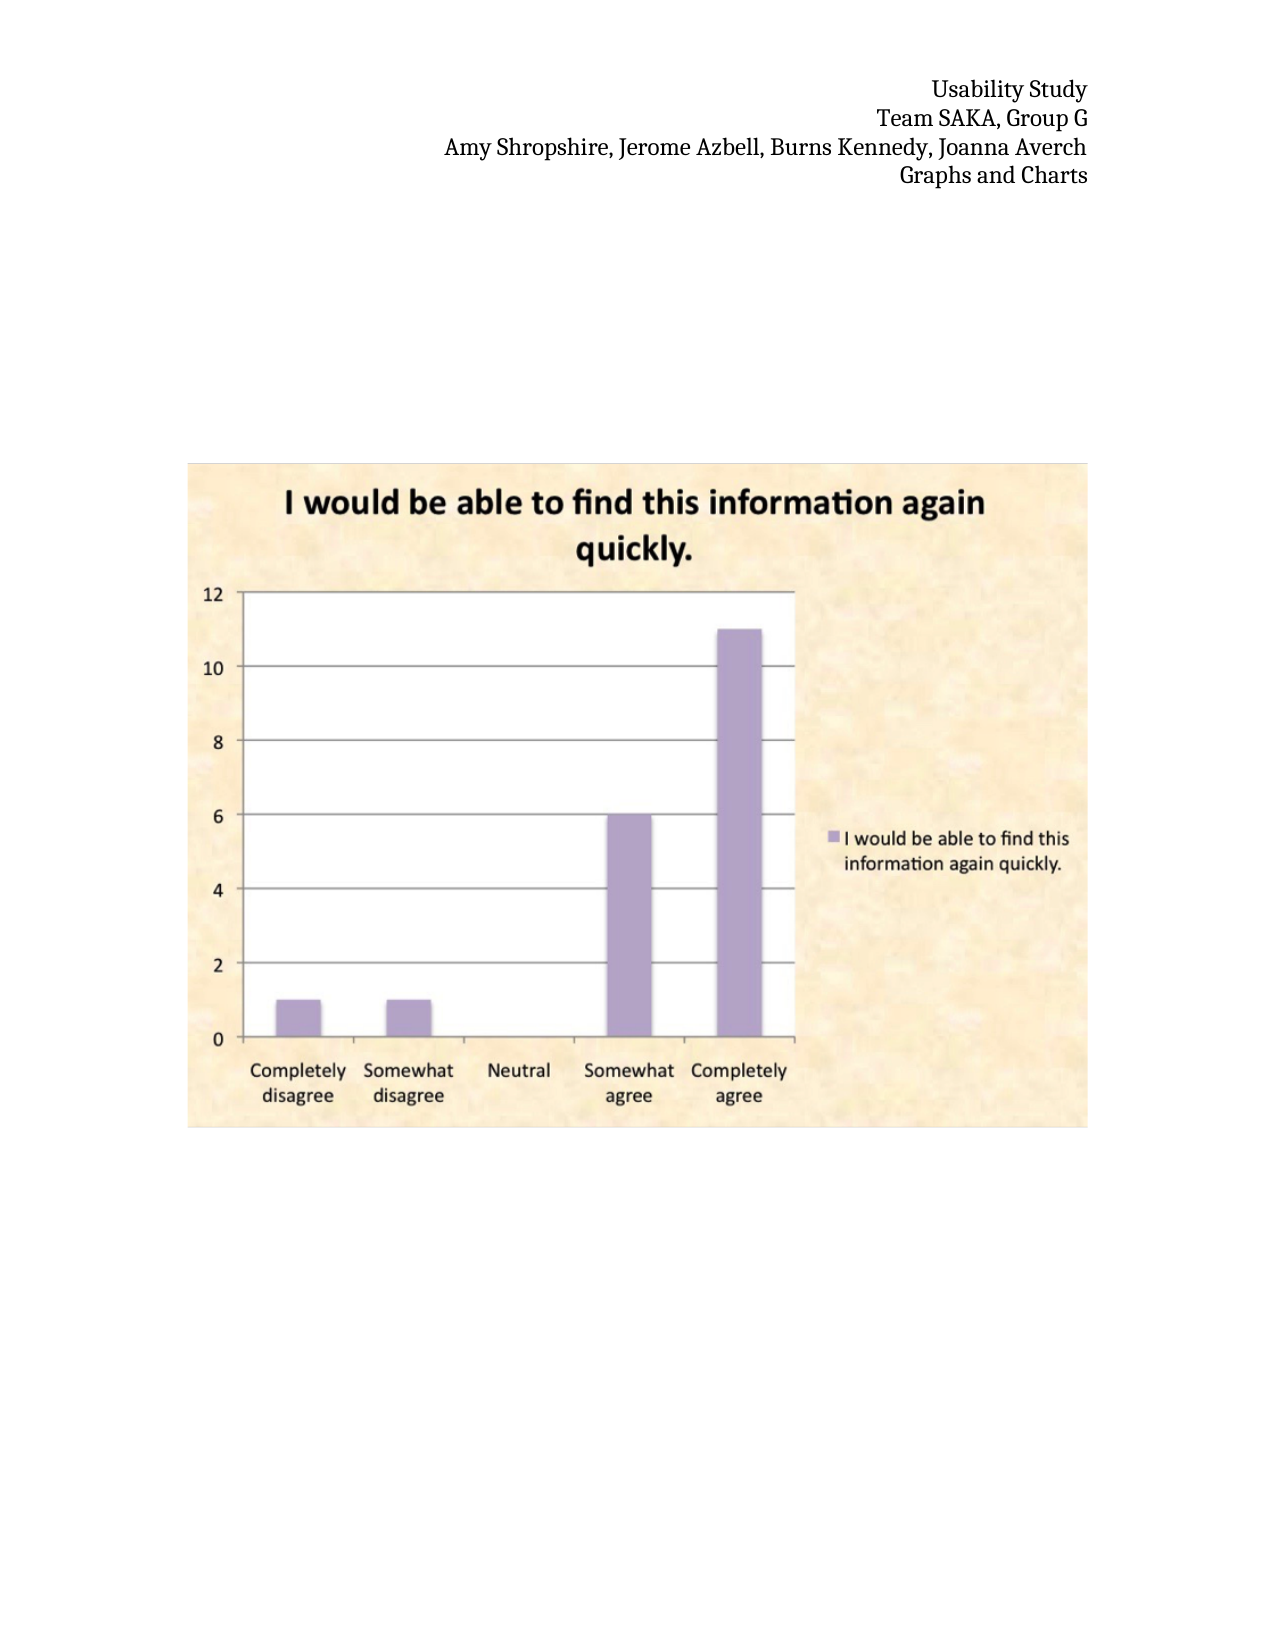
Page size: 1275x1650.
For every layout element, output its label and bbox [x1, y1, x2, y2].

picture [187, 448, 1088, 1143]
